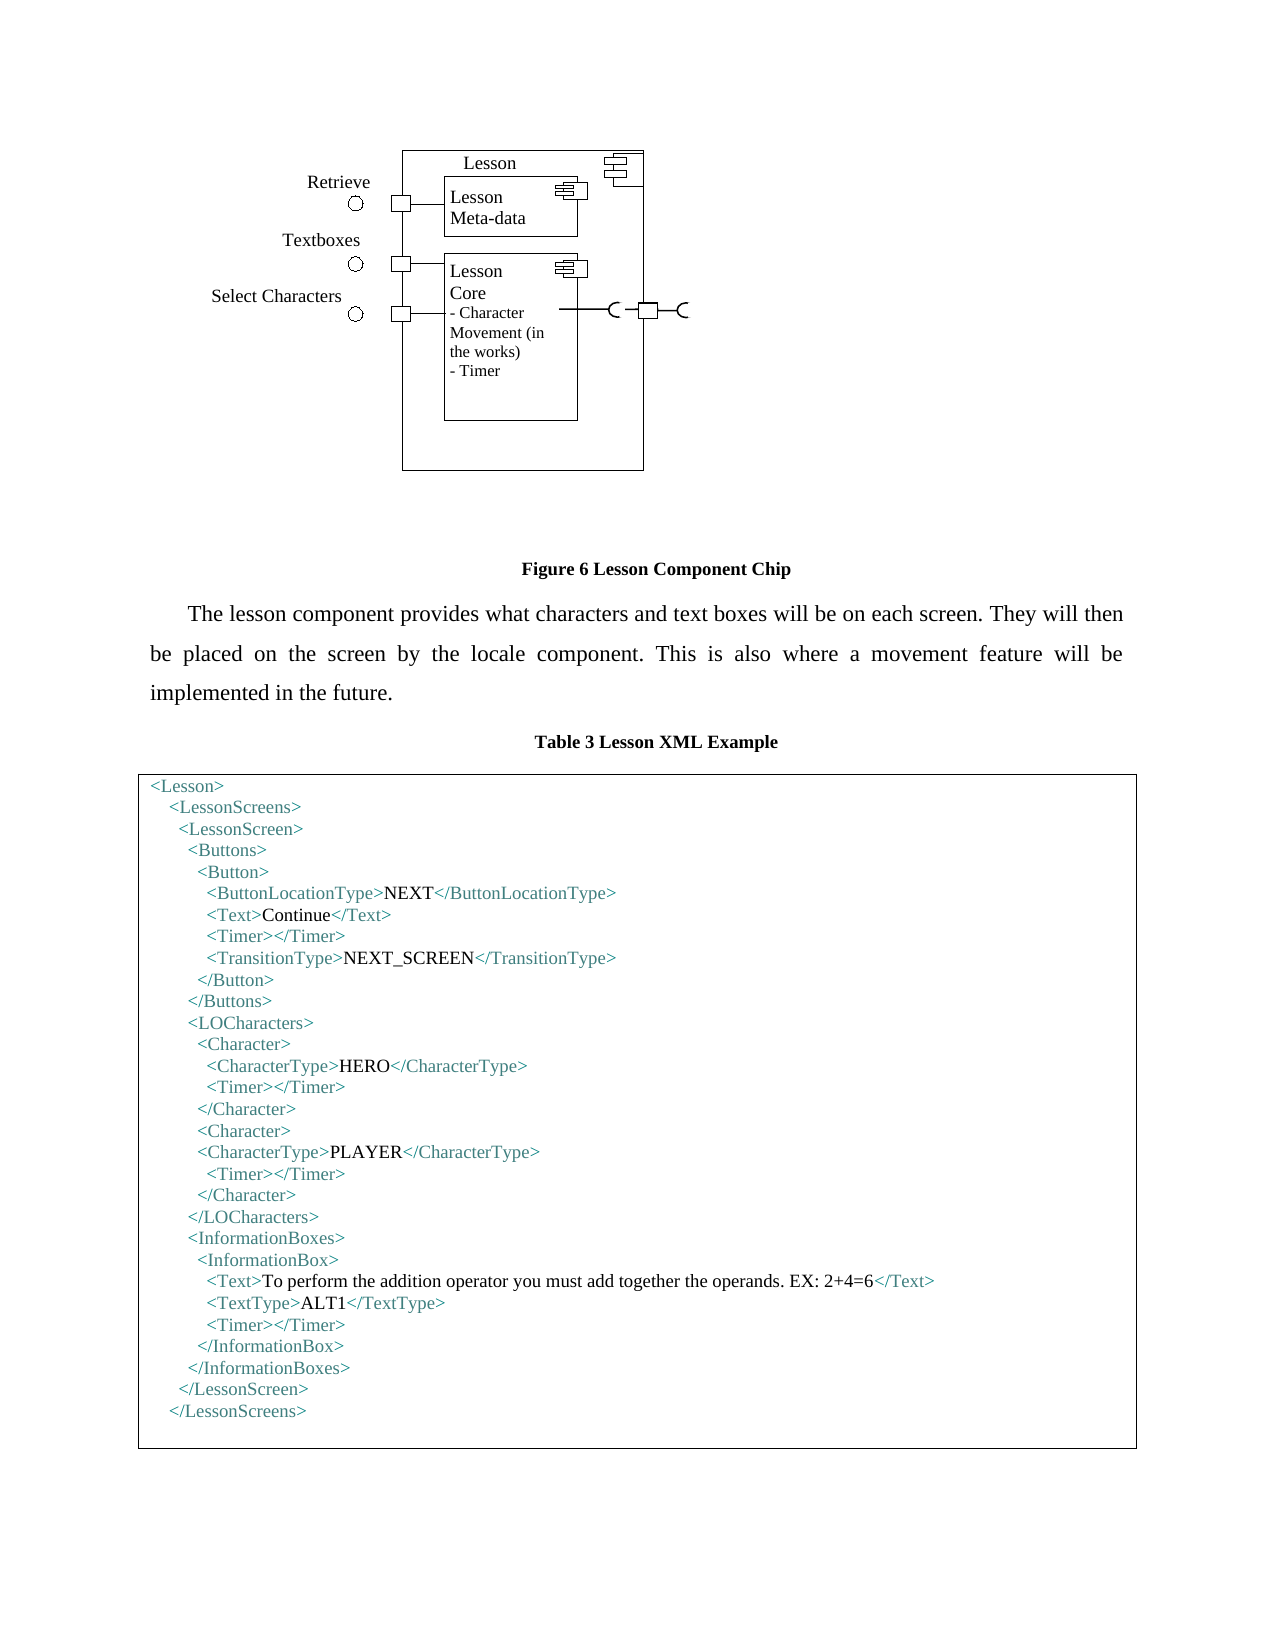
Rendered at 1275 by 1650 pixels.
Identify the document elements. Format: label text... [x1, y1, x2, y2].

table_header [139, 775, 1136, 1448]
text Table 3 Lesson XML Example [150, 731, 1125, 753]
text The lesson component provides what characters and text boxes will be on each screen. They will then be placed on the screen by the locale component. This is also where a movement feature will be implemented in the future. [150, 600, 1125, 705]
